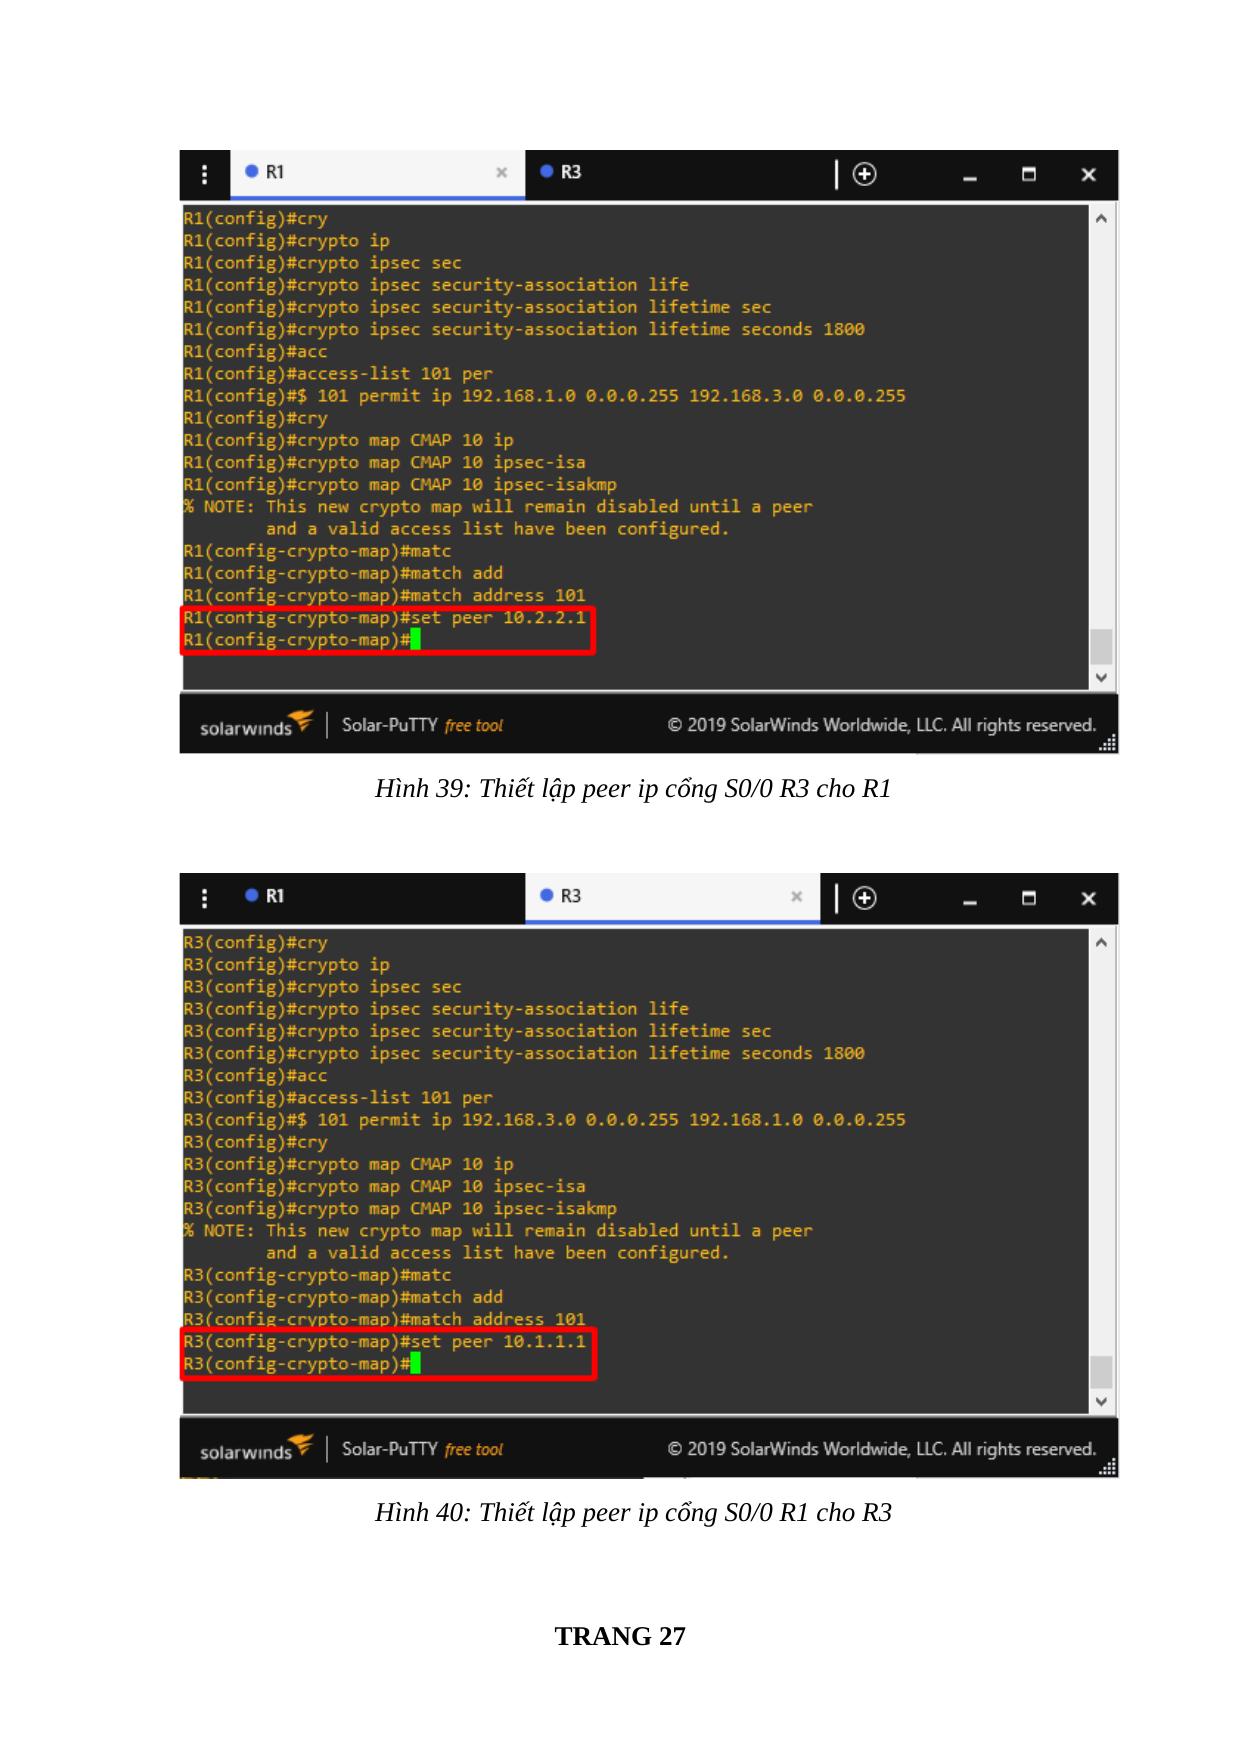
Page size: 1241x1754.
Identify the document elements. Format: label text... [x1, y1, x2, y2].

picture [179, 150, 1120, 755]
text Hình 40: Thiết lập peer ip cổng S0/0 R1 cho R3 [150, 1496, 1090, 1527]
text Hình 39: Thiết lập peer ip cổng S0/0 R3 cho R1 [150, 772, 1090, 803]
picture [179, 873, 1120, 1479]
